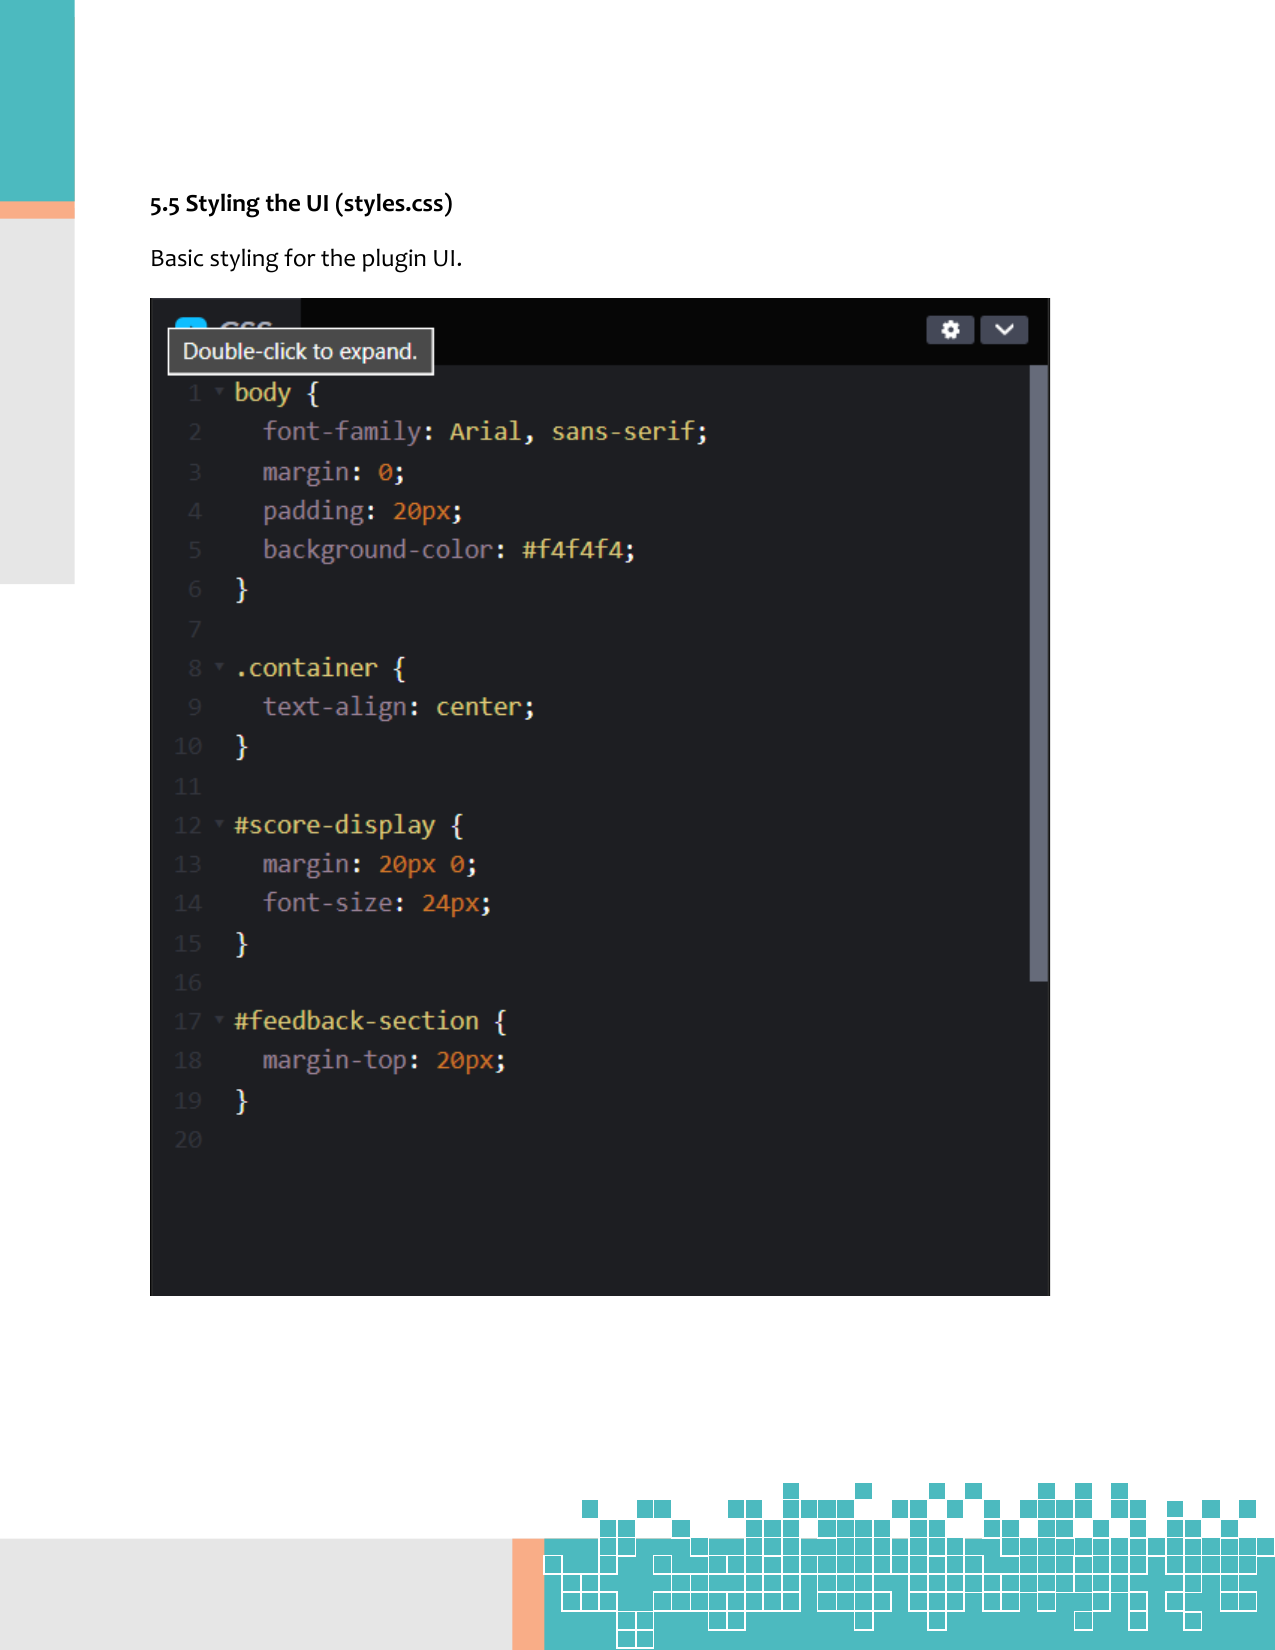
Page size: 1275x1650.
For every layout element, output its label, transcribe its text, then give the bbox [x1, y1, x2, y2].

picture [150, 298, 1050, 1296]
text Basic styling for the plugin UI. [150, 243, 1050, 273]
text 5.5 Styling the UI (styles.css) [150, 187, 1050, 218]
